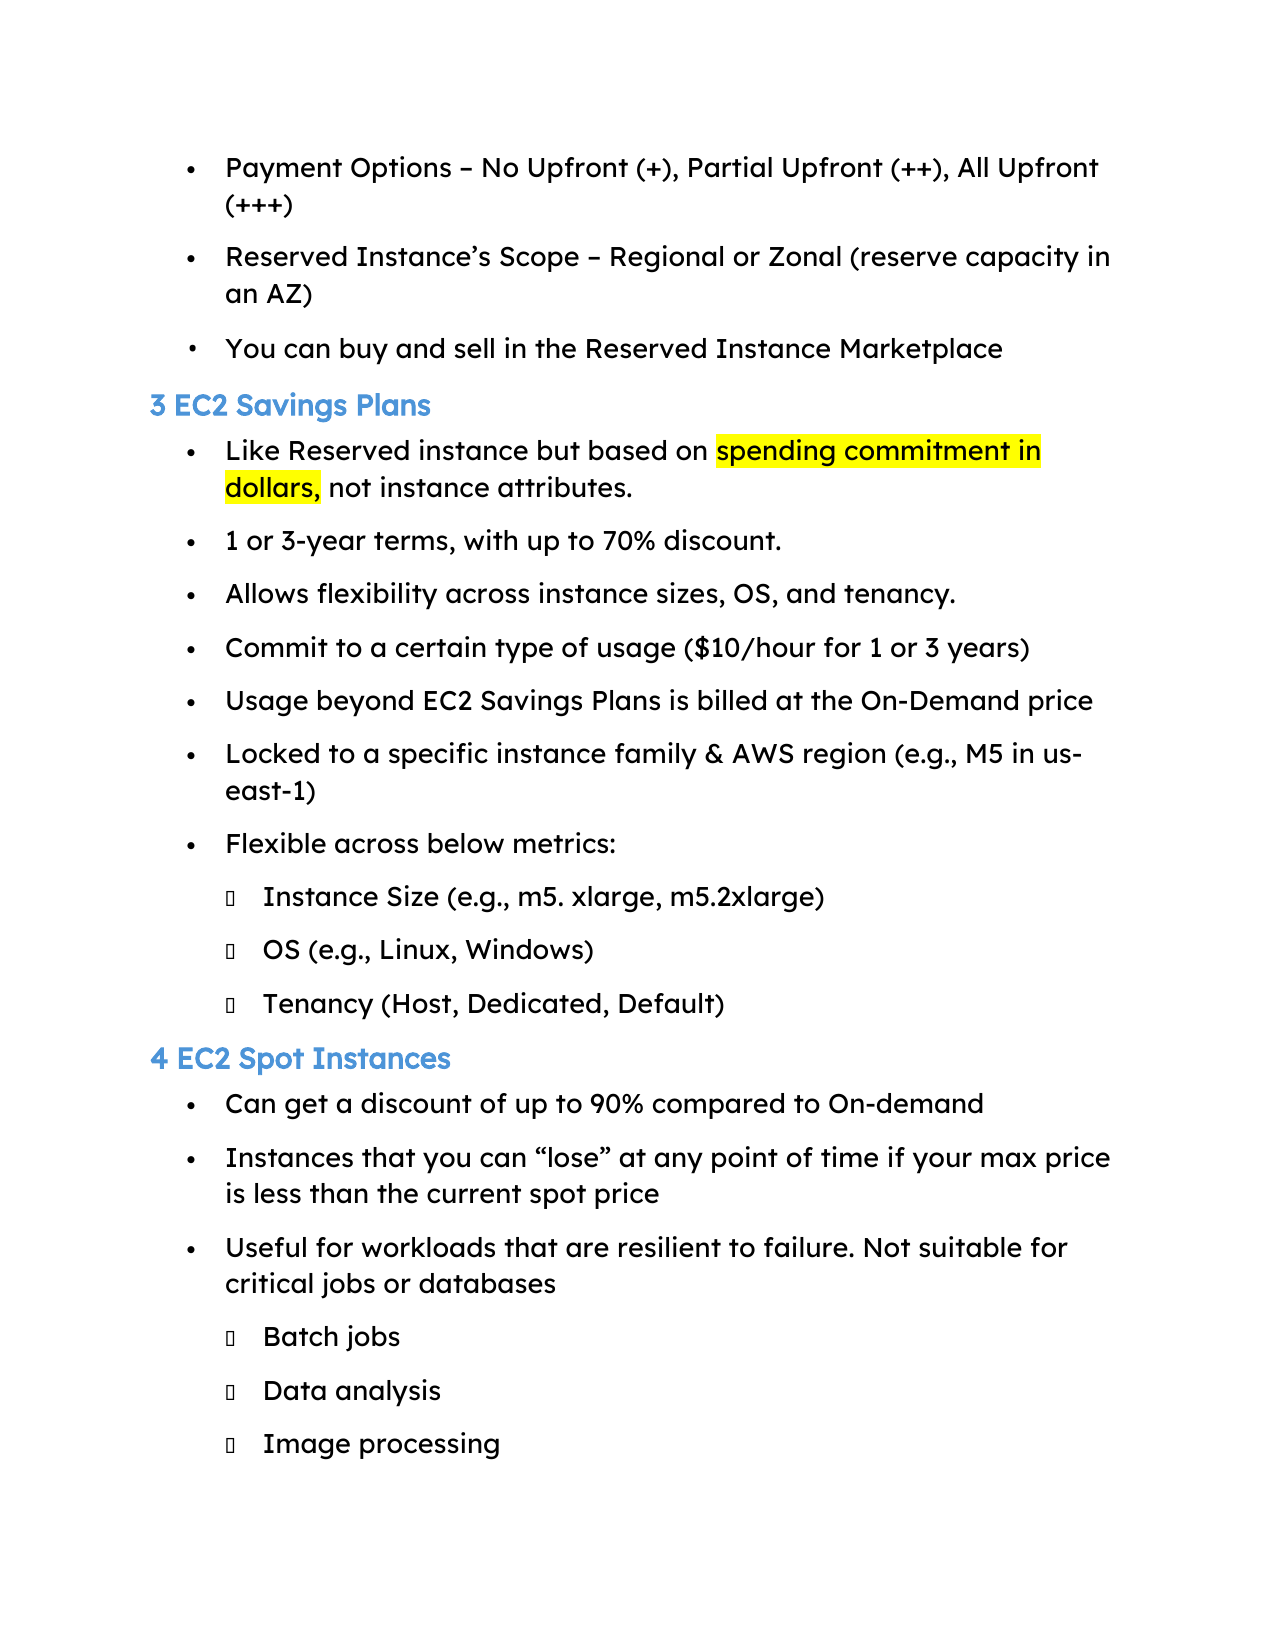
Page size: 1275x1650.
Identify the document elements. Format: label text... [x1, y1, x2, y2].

list Image processing [225, 1426, 1125, 1460]
list Instance Size (e.g., m5. xlarge, m5.2xlarge) [225, 879, 1125, 913]
list You can buy and sell in the Reserved Instance Marketplace [187, 329, 1125, 366]
list Reserved Instance’s Scope – Regional or Zonal (reserve capacity in an AZ) [187, 240, 1125, 310]
list Useful for workloads that are resilient to failure. Not suitable for critical jobs or databases [187, 1230, 1125, 1300]
subtitle 3 EC2 Savings Plans [150, 386, 1125, 422]
list Batch jobs [225, 1320, 1125, 1353]
list Payment Options – No Upfront (+), Partial Upfront (++), All Upfront (+++) [187, 150, 1125, 220]
list Flexible across below metrics: [187, 826, 1125, 860]
subtitle 4 EC2 Spot Instances [150, 1039, 1125, 1076]
list Data analysis [225, 1373, 1125, 1407]
list Instances that you can “lose” at any point of time if your max price is less than the current spot price [187, 1140, 1125, 1211]
list Allows flexibility across instance sizes, OS, and tenancy. [187, 577, 1125, 611]
list Like Reserved instance but based on spending commitment in dollars, not instance attributes. [187, 434, 1125, 504]
list OS (e.g., Linux, Windows) [225, 933, 1125, 967]
list Locked to a specific instance family & AWS region (e.g., M5 in us-east-1) [187, 736, 1125, 807]
list Commit to a certain type of usage ($10/hour for 1 or 3 years) [187, 630, 1125, 664]
list Tenancy (Host, Dedicated, Default) [225, 986, 1125, 1020]
list Can get a discount of up to 90% compared to On-demand [187, 1087, 1125, 1121]
list 1 or 3-year terms, with up to 70% discount. [187, 523, 1125, 557]
list Usage beyond EC2 Savings Plans is billed at the On-Demand price [187, 683, 1125, 717]
